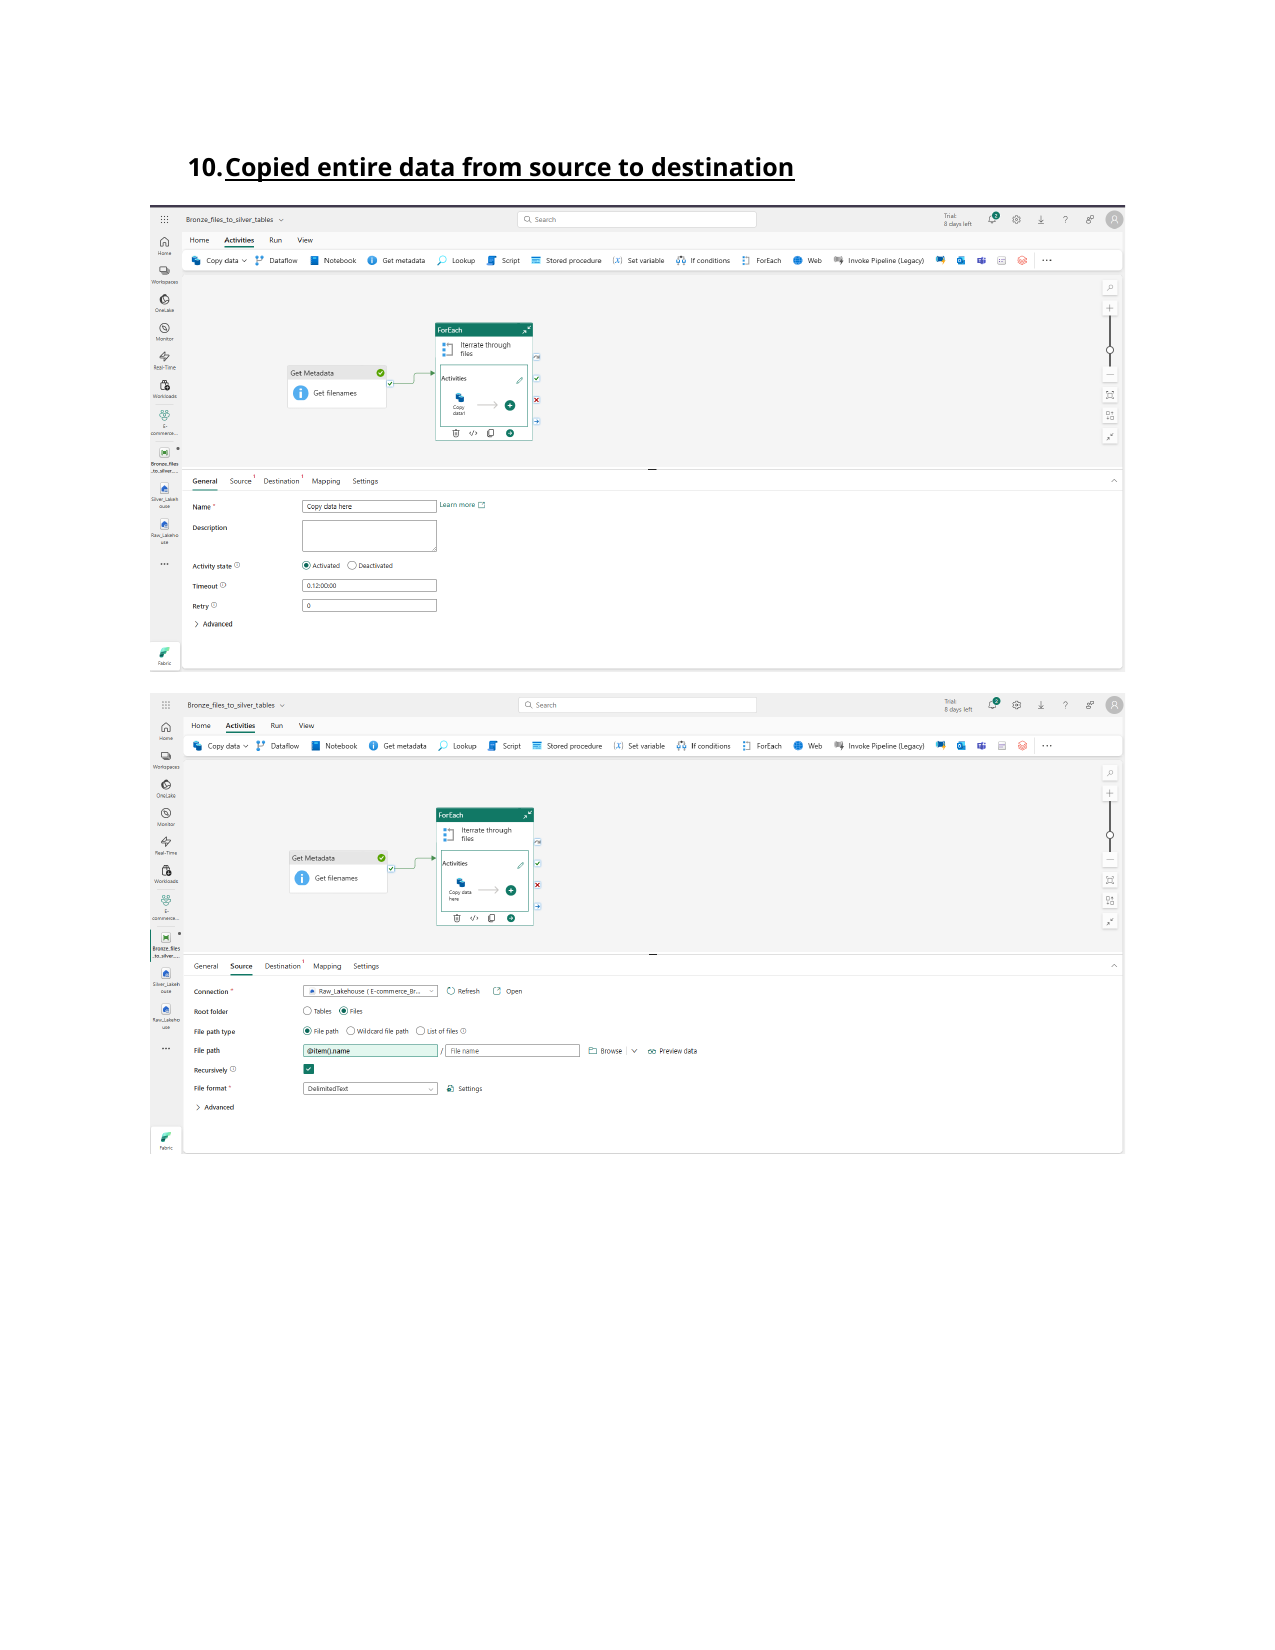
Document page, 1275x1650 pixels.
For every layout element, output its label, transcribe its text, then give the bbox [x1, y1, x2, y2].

list Copied entire data from source to destination [187, 150, 1125, 184]
picture [150, 205, 1125, 672]
picture [150, 693, 1125, 1154]
